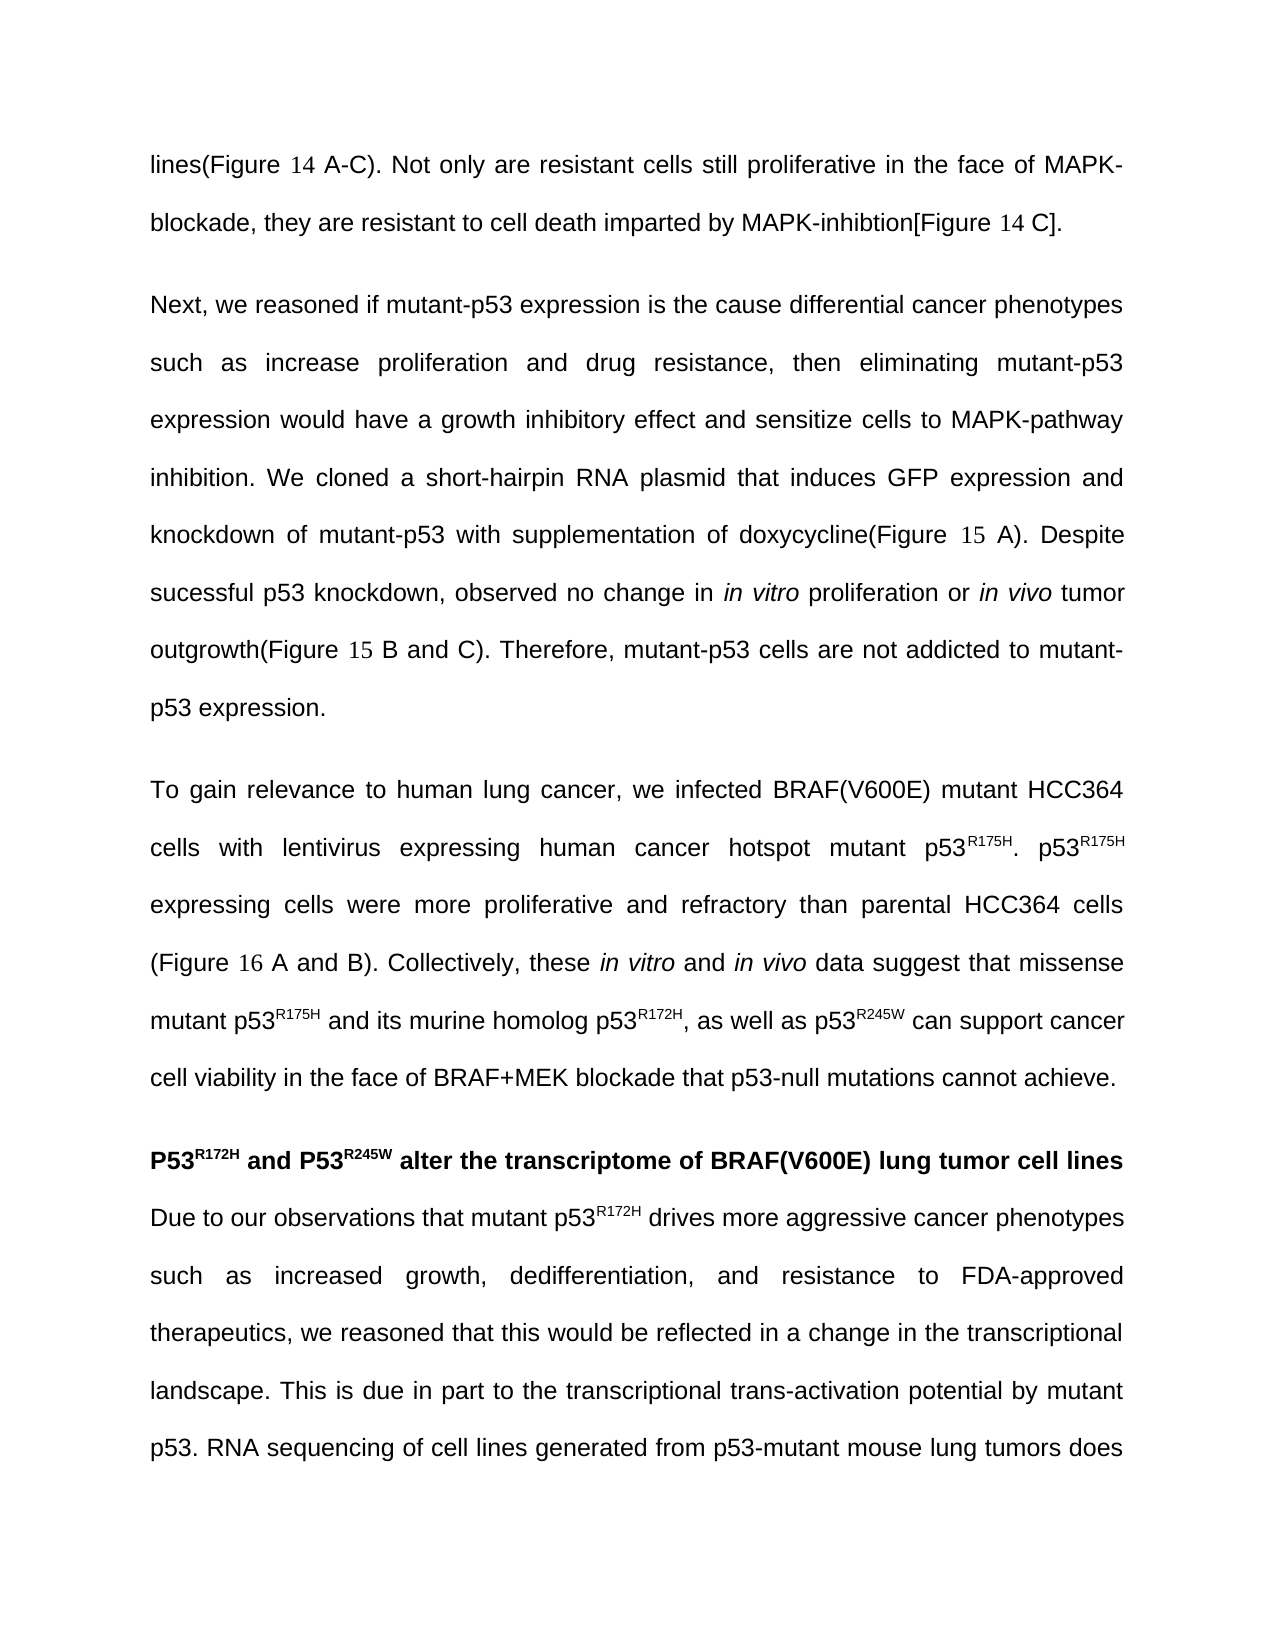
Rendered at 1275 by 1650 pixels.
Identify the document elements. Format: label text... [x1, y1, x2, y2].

text Next, we reasoned if mutant-p53 expression is the cause differential cancer phenotypes such as increase proliferation and drug resistance, then eliminating mutant-p53 expression would have a growth inhibitory effect and sensitize cells to MAPK-pathway inhibition. We cloned a short-hairpin RNA plasmid that induces GFP expression and knockdown of mutant-p53 with supplementation of doxycycline(Figure 15 A). Despite sucessful p53 knockdown, observed no change in in vitro proliferation or in vivo tumor outgrowth(Figure 15 B and C). Therefore, mutant-p53 cells are not addicted to mutant-p53 expression. [150, 290, 1125, 722]
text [150, 1146, 1125, 1462]
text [150, 150, 1125, 236]
text To gain relevance to human lung cancer, we infected BRAF(V600E) mutant HCC364 cells with lentivirus expressing human cancer hotspot mutant p53R175H. p53R175H expressing cells were more proliferative and refractory than parental HCC364 cells (Figure 16 A and B). Collectively, these in vitro and in vivo data suggest that missense mutant p53R175H and its murine homolog p53R172H, as well as p53R245W can support cancer cell viability in the face of BRAF+MEK blockade that p53-null mutations cannot achieve. [150, 776, 1125, 1092]
